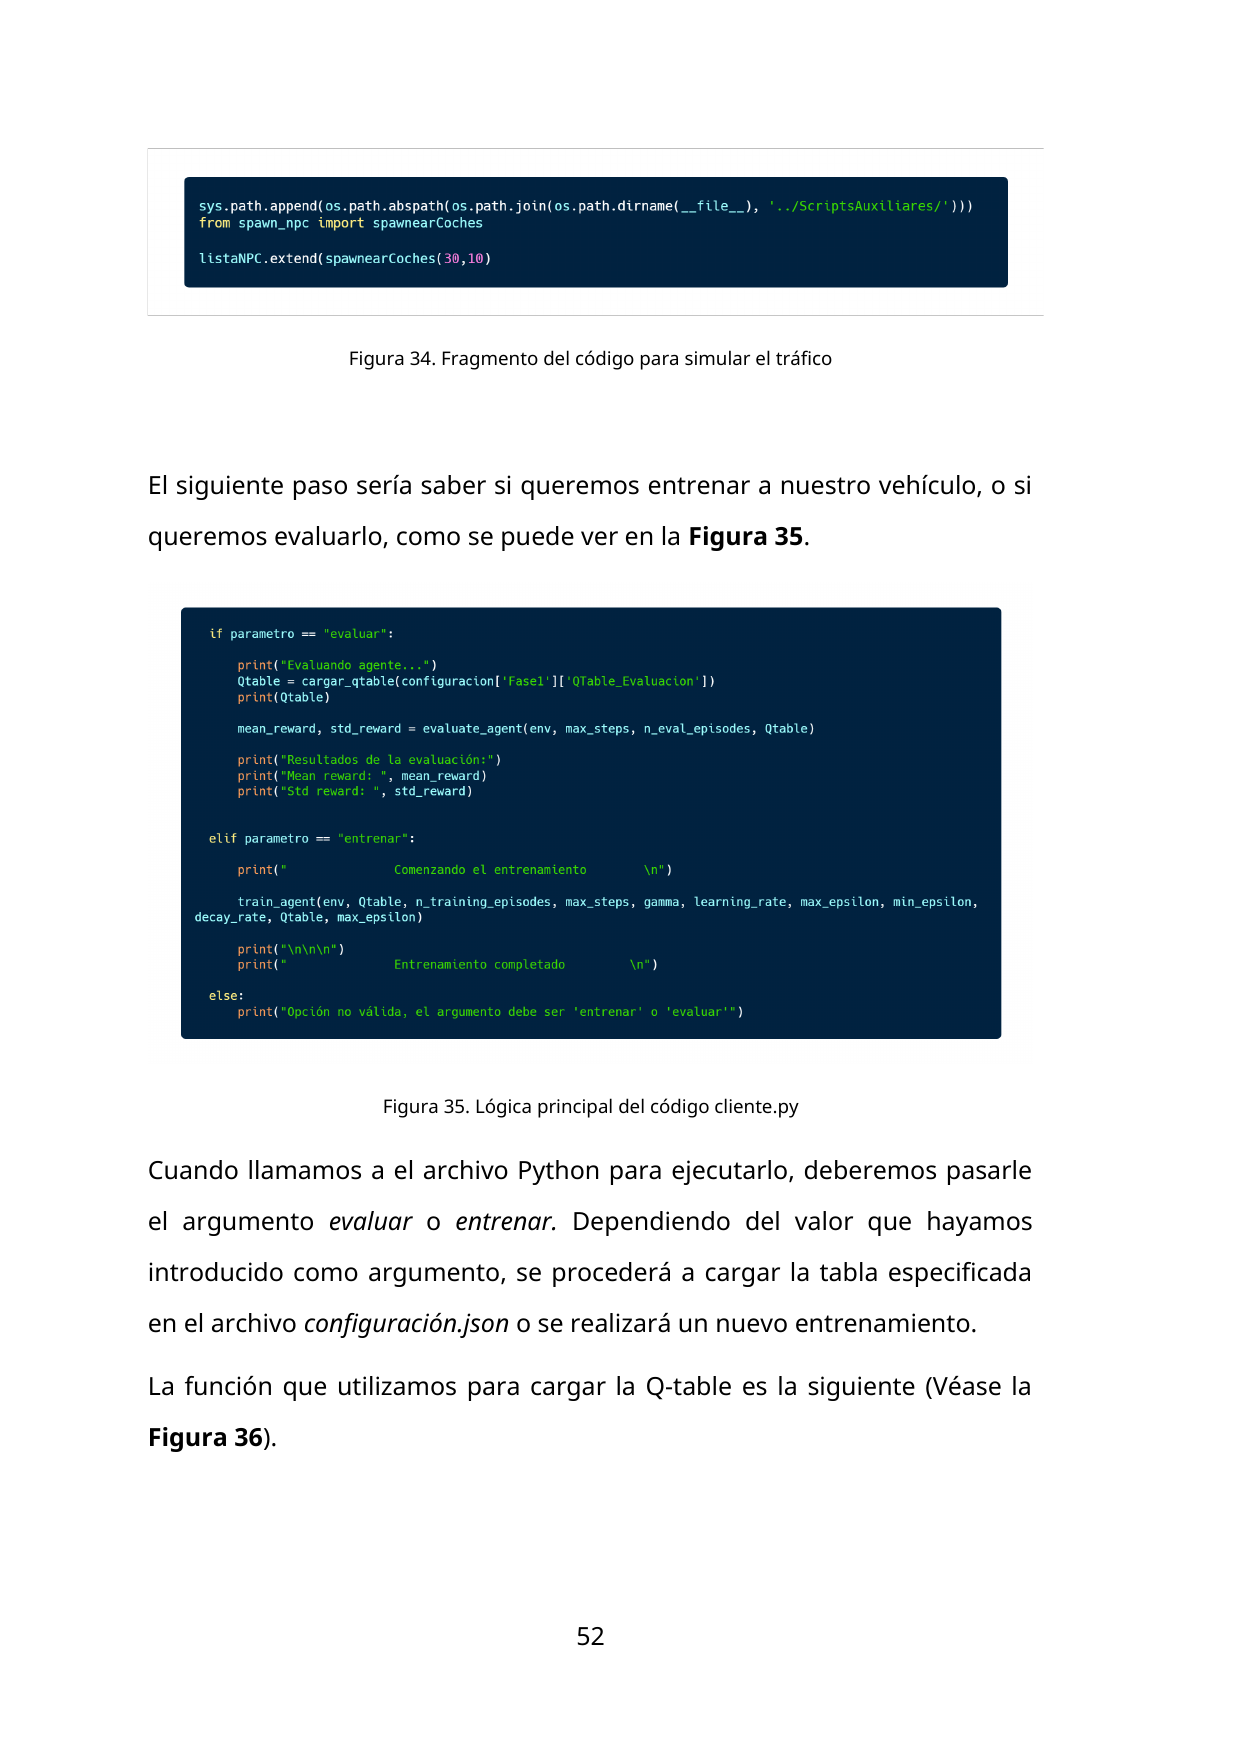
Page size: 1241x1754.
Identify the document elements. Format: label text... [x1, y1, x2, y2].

text El siguiente paso sería saber si queremos entrenar a nuestro vehículo, o si queremos evaluarlo, como se puede ver en la Figura 35. [148, 468, 1033, 553]
text Figura 35. Lógica principal del código cliente.py [148, 1093, 1033, 1119]
picture [148, 582, 1034, 1064]
text La función que utilizamos para cargar la Q-table es la siguiente (Véase la Figura 36). [148, 1369, 1033, 1454]
text Cuando llamamos a el archivo Python para ejecutarlo, deberemos pasarle el argumento evaluar o entrenar. Dependiendo del valor que hayamos introducido como argumento, se procederá a cargar la tabla especificada en el archivo configuración.json o se realizará un nuevo entrenamiento. [148, 1152, 1033, 1339]
text Figura 34. Fragmento del código para simular el tráfico [148, 345, 1033, 371]
picture [147, 148, 1044, 316]
